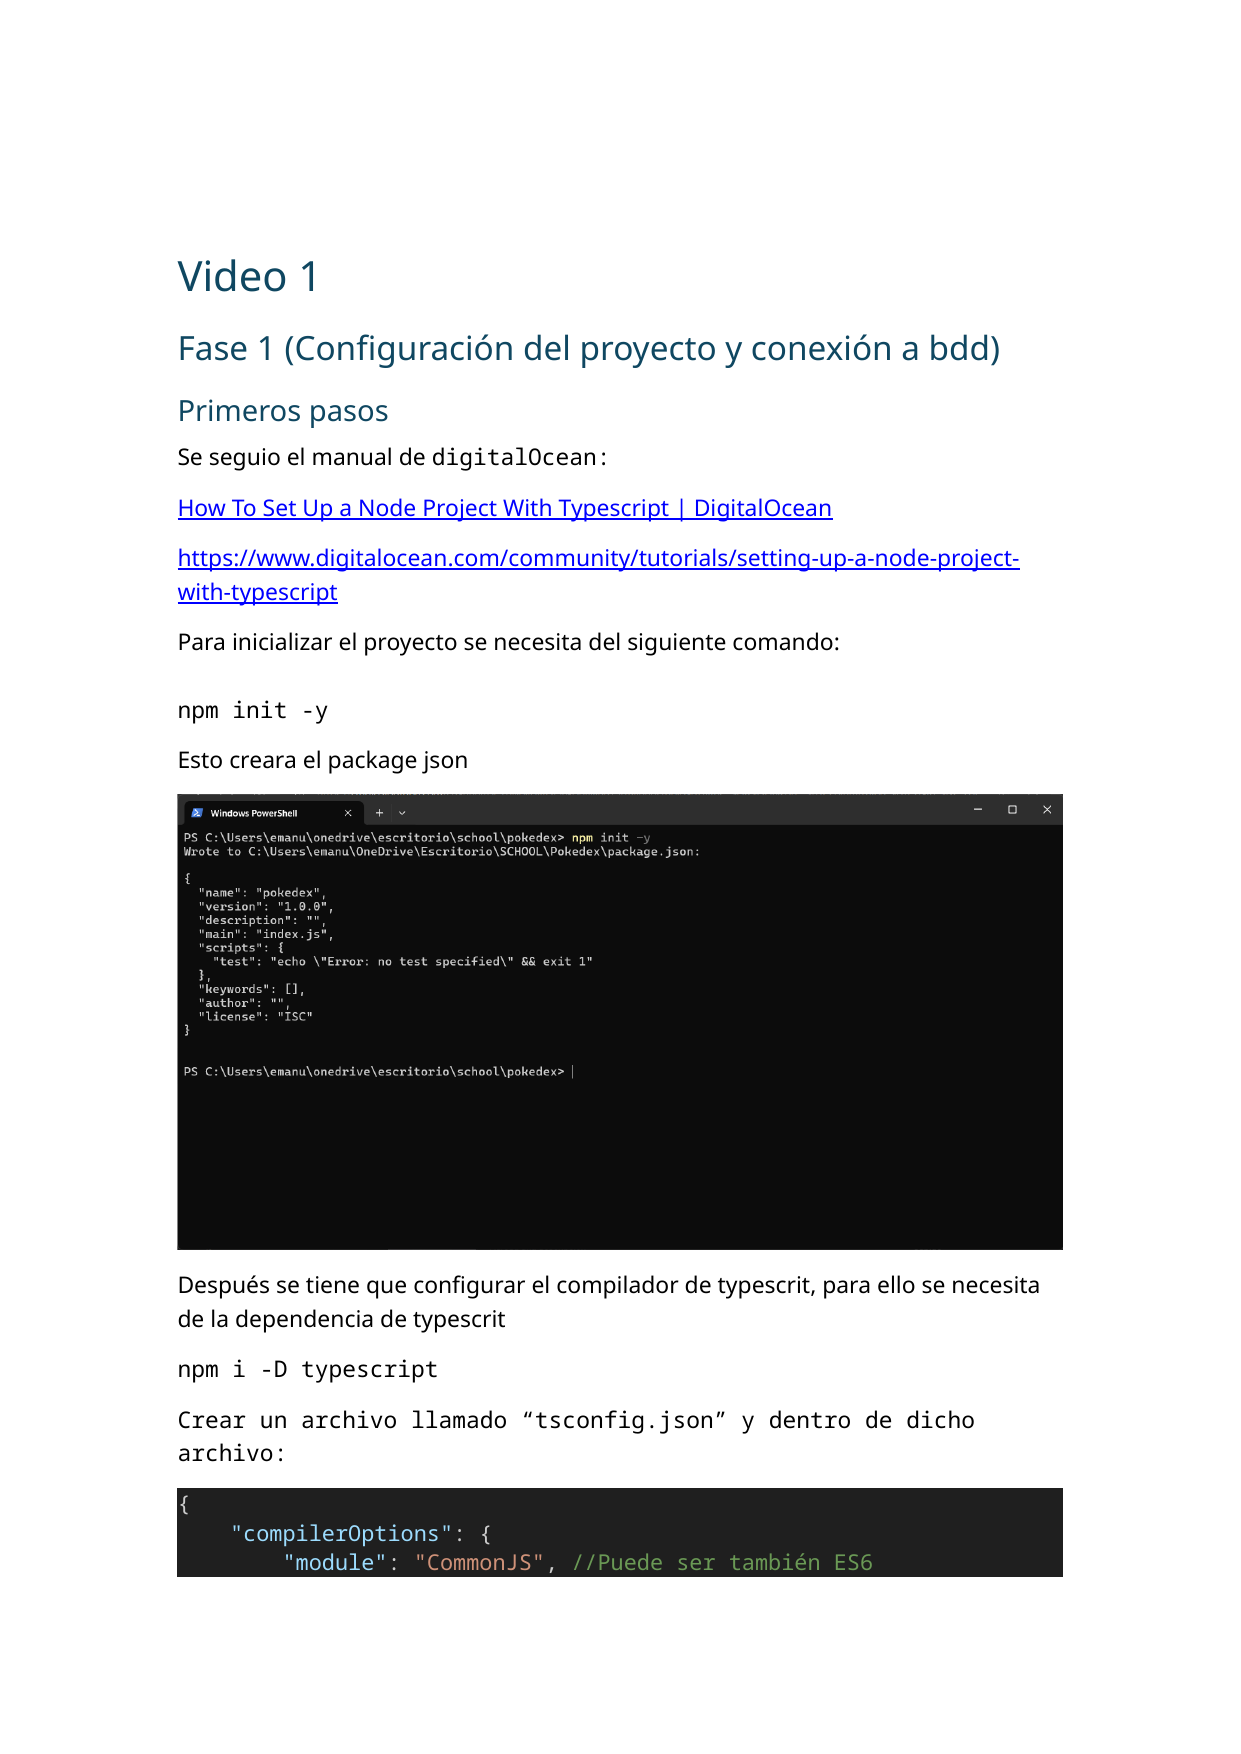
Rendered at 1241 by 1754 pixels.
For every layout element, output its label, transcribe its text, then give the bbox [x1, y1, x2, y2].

text https://www.digitalocean.com/community/tutorials/setting-up-a-node-project-with-typescript [177, 542, 1063, 607]
picture [177, 794, 1063, 1250]
subtitle Primeros pasos [177, 390, 1063, 429]
text Después se tiene que configurar el compilador de typescrit, para ello se necesita de la dependencia de typescrit [177, 1269, 1063, 1334]
text Para inicializar el proyecto se necesita del siguiente comando: npm init -y [177, 626, 1063, 725]
text How To Set Up a Node Project With Typescript | DigitalOcean [177, 491, 1063, 523]
text Esto creara el package json [177, 744, 1063, 775]
subtitle Fase 1 (Configuración del proyecto y conexión a bdd) [177, 324, 1063, 370]
subtitle Video 1 [177, 246, 1063, 303]
text "module": "CommonJS", //Puede ser también ES6 [177, 1547, 1063, 1577]
text "compilerOptions": { [177, 1517, 1063, 1547]
text Crear un archivo llamado “tsconfig.json” y dentro de dicho archivo: [177, 1403, 1063, 1468]
text Se seguio el manual de digitalOcean: [177, 441, 1063, 472]
text { [177, 1488, 1063, 1517]
text npm i -D typescript [177, 1353, 1063, 1384]
